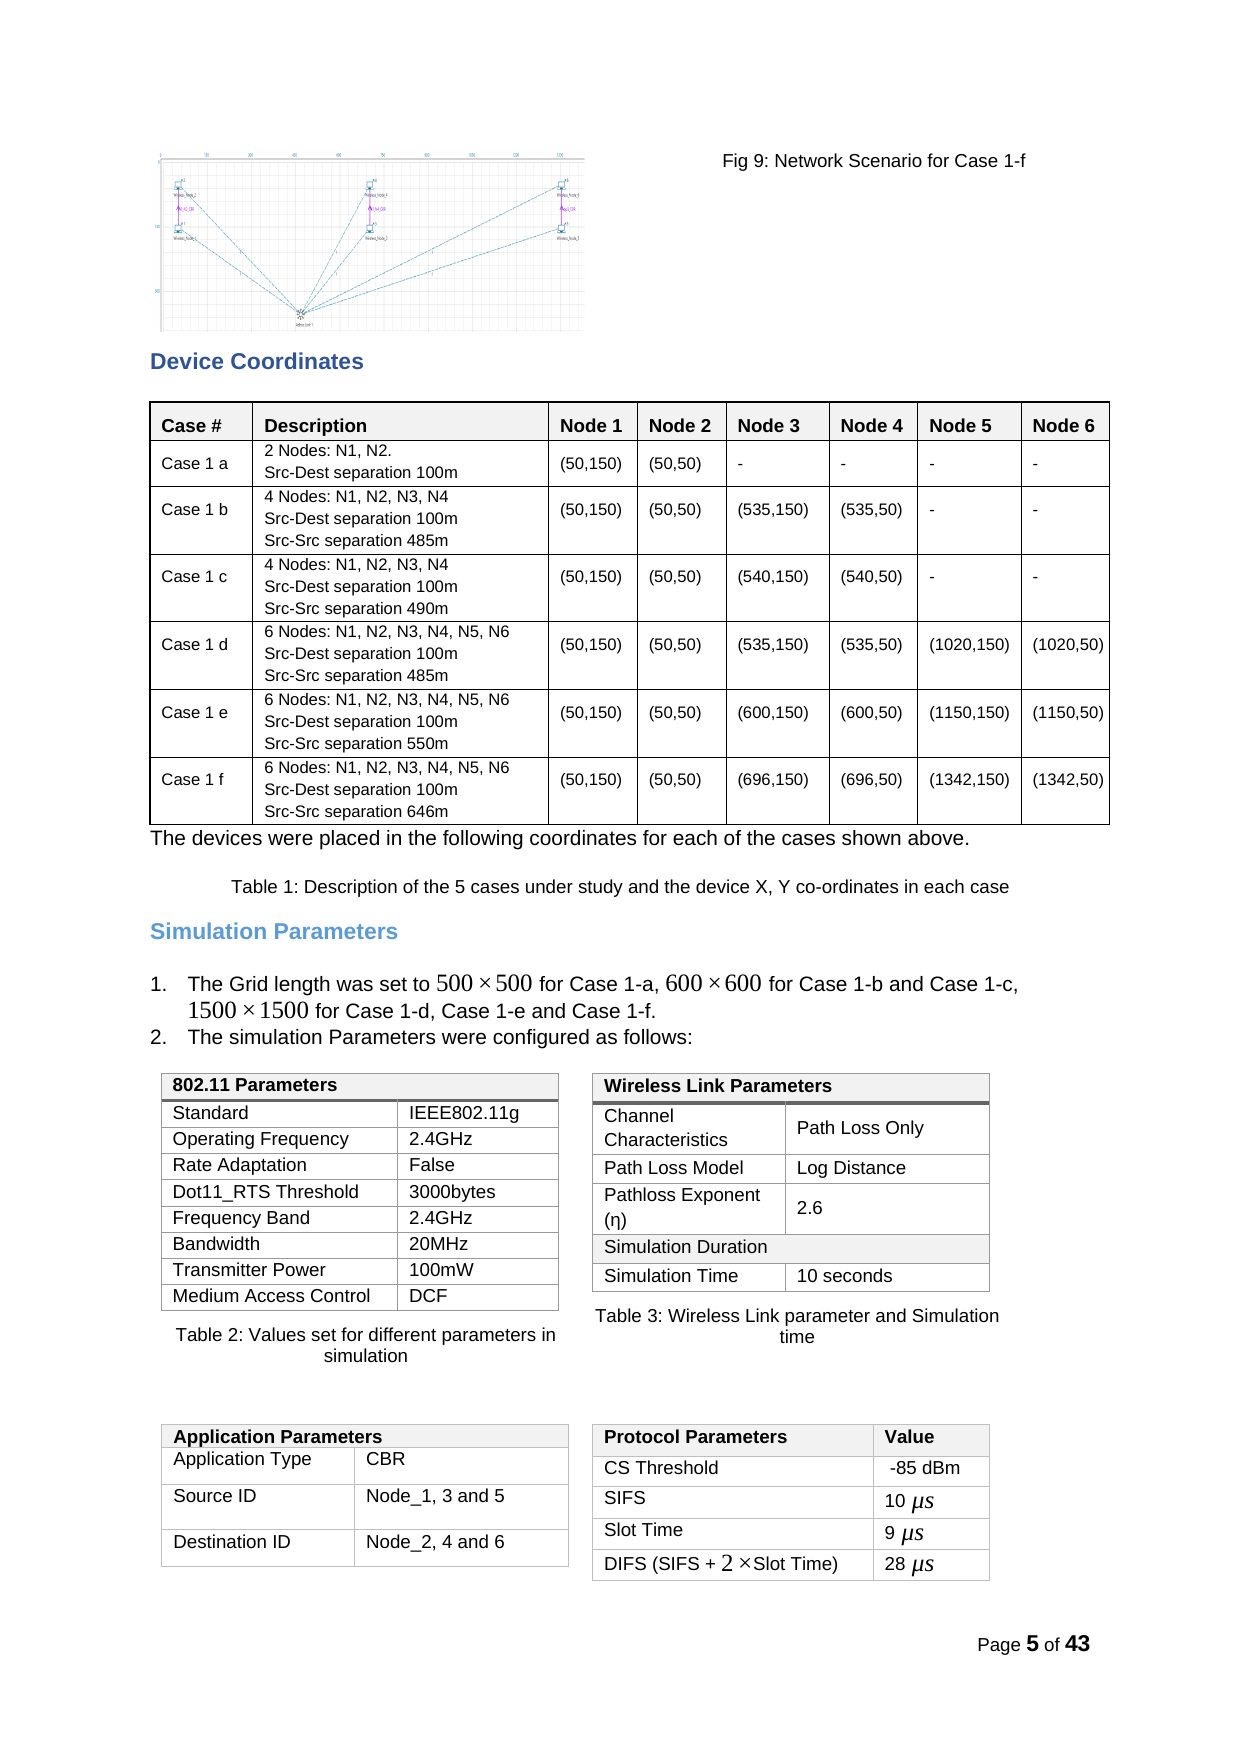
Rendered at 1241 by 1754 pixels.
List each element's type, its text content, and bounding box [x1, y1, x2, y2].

table_header Node 6 [1022, 403, 1109, 440]
text Table 1: Description of the 5 cases under study and the device X, Y co-ordinates in each case [150, 876, 1090, 898]
table_header Table 3: Wireless Link parameter and Simulation time [581, 1073, 1013, 1424]
table_cell (1020,50) [1022, 622, 1109, 689]
table_cell (535,150) [727, 622, 829, 689]
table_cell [150, 1424, 581, 1604]
table_header Node 4 [830, 403, 917, 440]
table_cell - [1022, 487, 1109, 553]
table_header Case # [151, 403, 252, 440]
table_cell (1342,50) [1022, 758, 1109, 824]
table_cell - [830, 441, 917, 486]
table_header Node 5 [918, 403, 1021, 440]
table_cell (50,50) [638, 690, 726, 757]
table_cell 6 Nodes: N1, N2, N3, N4, N5, N6 Src-Dest separation 100m Src-Src separation 550m [253, 690, 548, 757]
table_cell 4 Nodes: N1, N2, N3, N4 Src-Dest separation 100m Src-Src separation 490m [253, 555, 548, 621]
subtitle Simulation Parameters [150, 918, 1090, 944]
table_header Node 2 [638, 403, 726, 440]
table_cell (50,50) [638, 622, 726, 689]
table_cell Case 1 d [151, 622, 252, 689]
table_cell (1150,150) [918, 690, 1021, 757]
table_cell (50,50) [638, 487, 726, 553]
table_cell 2 Nodes: N1, N2. Src-Dest separation 100m [253, 441, 548, 486]
table_cell (50,50) [638, 555, 726, 621]
table_cell (50,150) [549, 622, 637, 689]
table_cell (50,150) [549, 487, 637, 553]
table_cell (50,150) [549, 441, 637, 486]
table_cell - [1022, 441, 1109, 486]
table_cell (50,50) [638, 441, 726, 486]
table_cell - [918, 487, 1021, 553]
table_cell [581, 1424, 1013, 1604]
table_cell Case 1 c [151, 555, 252, 621]
text The devices were placed in the following coordinates for each of the cases shown above. [150, 825, 1090, 849]
table_cell (1150,50) [1022, 690, 1109, 757]
table_cell (600,50) [830, 690, 917, 757]
table_cell (50,150) [549, 758, 637, 824]
table_header Node 3 [727, 403, 829, 440]
table_cell (540,50) [830, 555, 917, 621]
table_header Description [253, 403, 548, 440]
table_cell - [1022, 555, 1109, 621]
table_cell (540,150) [727, 555, 829, 621]
table_cell (535,50) [830, 487, 917, 553]
table_cell Case 1 f [151, 758, 252, 824]
text Fig 9: Network Scenario for Case 1-f [657, 150, 1090, 172]
table_cell (535,50) [830, 622, 917, 689]
picture [150, 150, 585, 332]
table_cell (696,50) [830, 758, 917, 824]
table_cell (50,150) [549, 555, 637, 621]
table_cell (696,150) [727, 758, 829, 824]
table_cell (50,50) [638, 758, 726, 824]
subtitle Device Coordinates [150, 348, 1090, 374]
table_cell (600,150) [727, 690, 829, 757]
table_cell 6 Nodes: N1, N2, N3, N4, N5, N6 Src-Dest separation 100m Src-Src separation 485m [253, 622, 548, 689]
table_cell (50,150) [549, 690, 637, 757]
table_header Table 2: Values set for different parameters in simulation [150, 1073, 581, 1424]
table_cell - [918, 555, 1021, 621]
table_cell (535,150) [727, 487, 829, 553]
table_cell (1020,150) [918, 622, 1021, 689]
list The Grid length was set to for Case 1-a, for Case 1-b and Case 1-c, for Case 1-d, Case 1-e and Case 1-f. [150, 969, 1090, 1025]
table_cell 4 Nodes: N1, N2, N3, N4 Src-Dest separation 100m Src-Src separation 485m [253, 487, 548, 553]
table_cell - [727, 441, 829, 486]
table_cell Case 1 e [151, 690, 252, 757]
table_cell 6 Nodes: N1, N2, N3, N4, N5, N6 Src-Dest separation 100m Src-Src separation 646m [253, 758, 548, 824]
table_header Node 1 [549, 403, 637, 440]
table_cell (1342,150) [918, 758, 1021, 824]
list The simulation Parameters were configured as follows: [150, 1025, 1090, 1049]
table_cell - [918, 441, 1021, 486]
table_cell Case 1 b [151, 487, 252, 553]
table_cell Case 1 a [151, 441, 252, 486]
